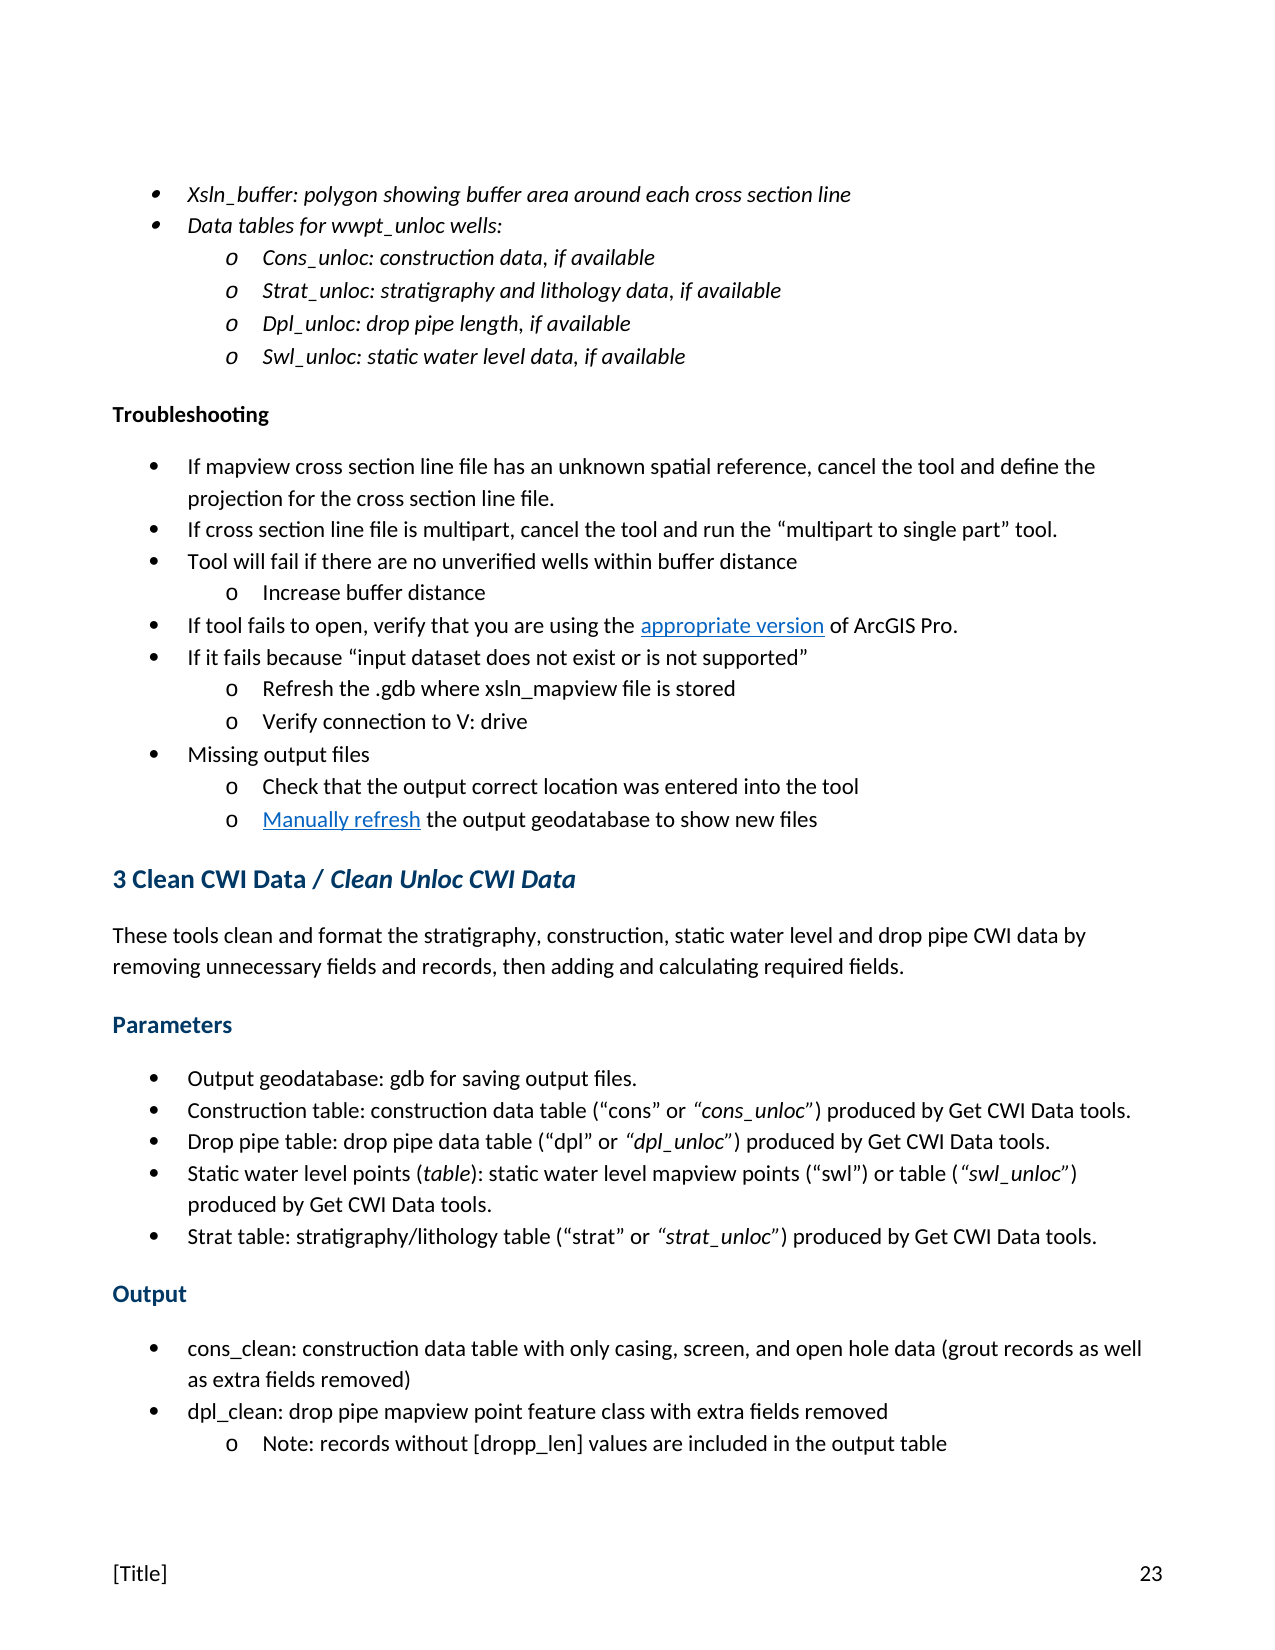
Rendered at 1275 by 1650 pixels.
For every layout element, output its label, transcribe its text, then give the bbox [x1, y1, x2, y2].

text These tools clean and format the stratigraphy, construction, static water level and drop pipe CWI data by removing unnecessary fields and records, then adding and calculating required fields. [112, 921, 1162, 980]
list Check that the output correct location was entered into the tool [225, 772, 1162, 801]
list Verify connection to V: drive [225, 707, 1162, 737]
list dpl_clean: drop pipe mapview point feature class with extra fields removed [150, 1397, 1162, 1425]
subtitle 3 Clean CWI Data / Clean Unloc CWI Data [112, 863, 1162, 896]
list Construction table: construction data table (“cons” or “cons_unloc”) produced by Get CWI Data tools. [150, 1096, 1162, 1124]
list Note: records without [dropp_len] values are included in the output table [225, 1429, 1162, 1458]
list If it fails because “input dataset does not exist or is not supported” [150, 643, 1162, 671]
list If tool fails to open, verify that you are using the appropriate version of ArcGIS Pro. [150, 611, 1162, 639]
list Refresh the .gdb where xsln_mapview file is stored [225, 674, 1162, 704]
list Data tables for wwpt_unloc wells: [150, 212, 1162, 239]
list If cross section line file is multipart, cancel the tool and run the “multipart to single part” tool. [150, 515, 1162, 543]
list Strat_unloc: stratigraphy and lithology data, if available [225, 276, 1162, 305]
subtitle Parameters [112, 1009, 1162, 1039]
list cons_clean: construction data table with only casing, screen, and open hole data (grout records as well as extra fields removed) [150, 1334, 1162, 1393]
list Output geodatabase: gdb for saving output files. [150, 1064, 1162, 1092]
subtitle Output [112, 1279, 1162, 1309]
list Dpl_unloc: drop pipe length, if available [225, 309, 1162, 338]
list If mapview cross section line file has an unknown spatial reference, cancel the tool and define the projection for the cross section line file. [150, 452, 1162, 512]
list Strat table: stratigraphy/lithology table (“strat” or “strat_unloc”) produced by Get CWI Data tools. [150, 1222, 1162, 1250]
list Increase buffer distance [225, 578, 1162, 608]
list Missing output files [150, 740, 1162, 768]
list Drop pipe table: drop pipe data table (“dpl” or “dpl_unloc”) produced by Get CWI Data tools. [150, 1127, 1162, 1155]
list Swl_unloc: static water level data, if available [225, 342, 1162, 371]
list Static water level points (table): static water level mapview points (“swl”) or table (“swl_unloc”) produced by Get CWI Data tools. [150, 1159, 1162, 1218]
list Manually refresh the output geodatabase to show new files [225, 805, 1162, 834]
list Xsln_buffer: polygon showing buffer area around each cross section line [150, 180, 1162, 208]
list Cons_unloc: construction data, if available [225, 243, 1162, 272]
list Tool will fail if there are no unverified wells within buffer distance [150, 547, 1162, 575]
subtitle Troubleshooting [112, 400, 1162, 428]
